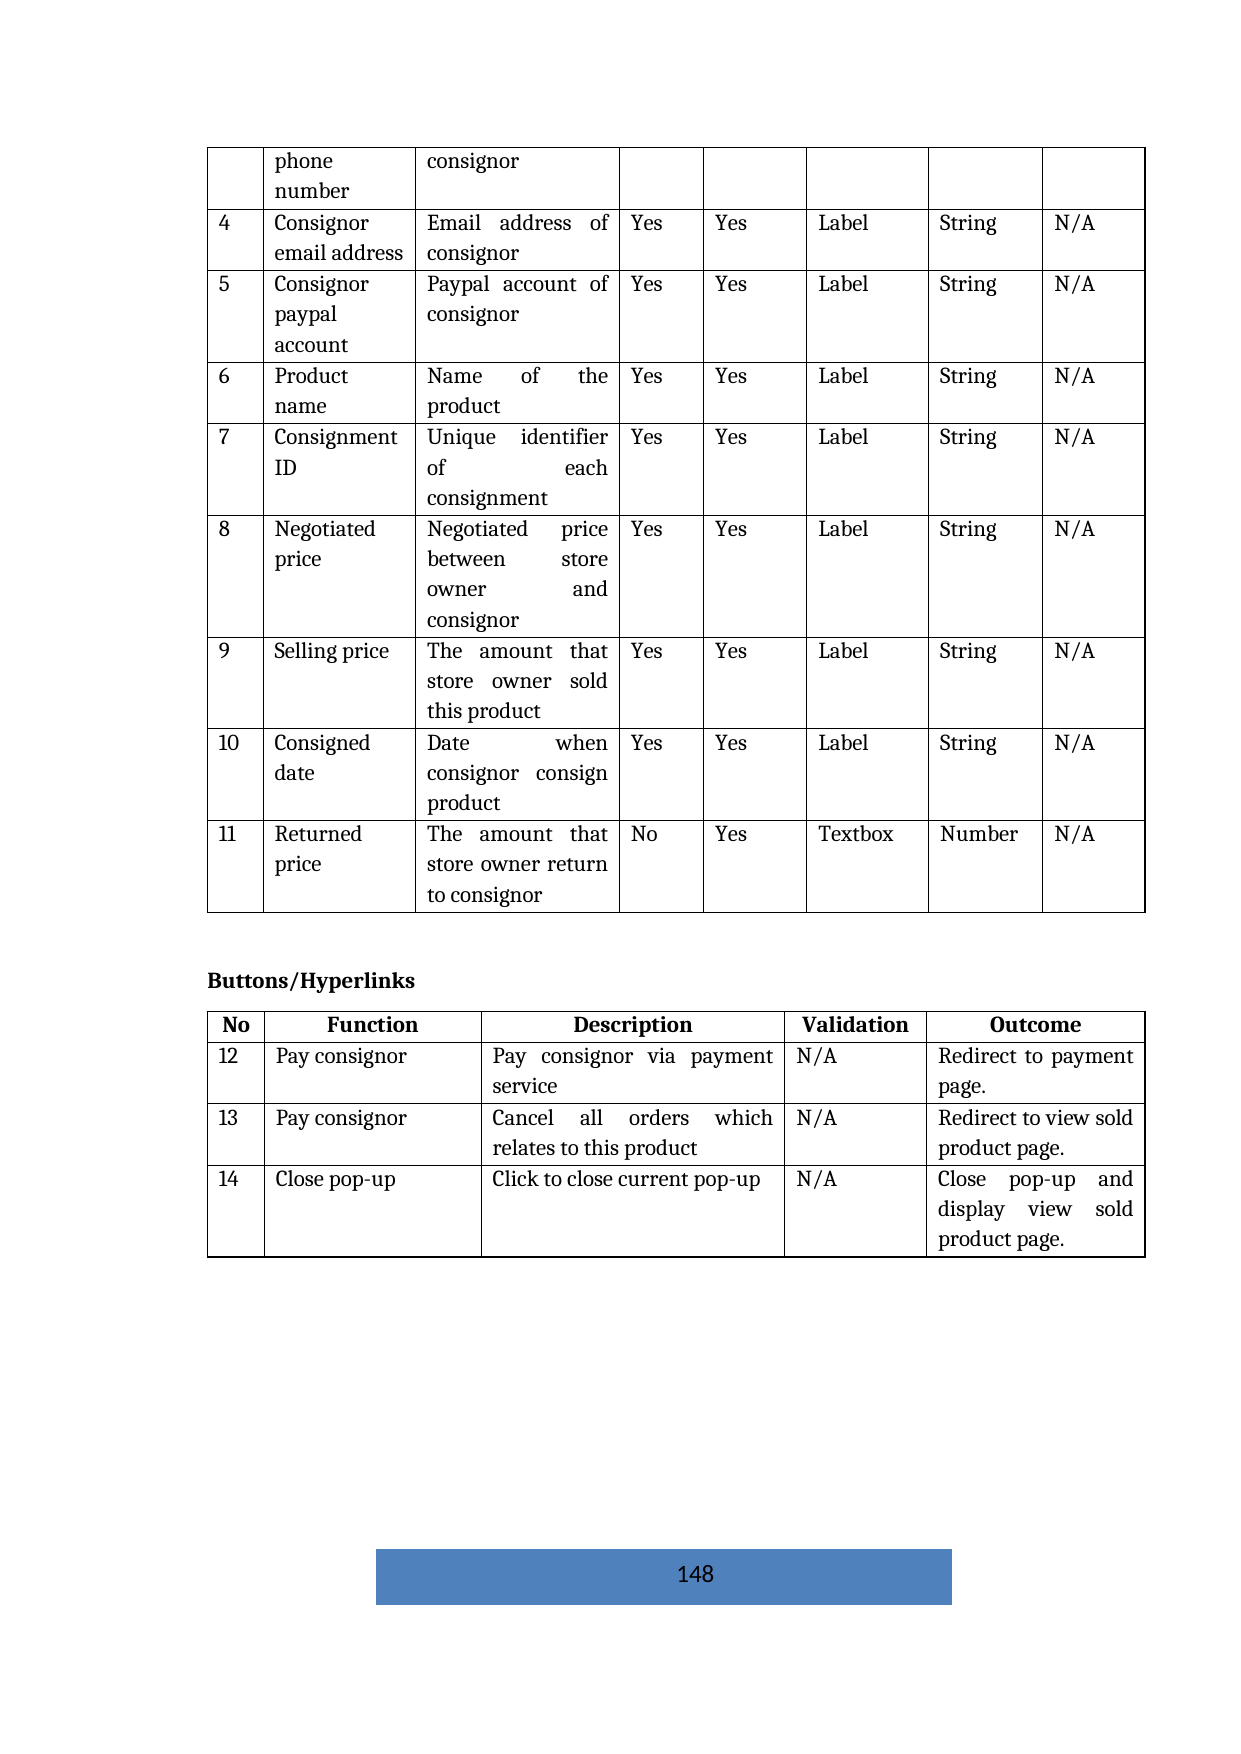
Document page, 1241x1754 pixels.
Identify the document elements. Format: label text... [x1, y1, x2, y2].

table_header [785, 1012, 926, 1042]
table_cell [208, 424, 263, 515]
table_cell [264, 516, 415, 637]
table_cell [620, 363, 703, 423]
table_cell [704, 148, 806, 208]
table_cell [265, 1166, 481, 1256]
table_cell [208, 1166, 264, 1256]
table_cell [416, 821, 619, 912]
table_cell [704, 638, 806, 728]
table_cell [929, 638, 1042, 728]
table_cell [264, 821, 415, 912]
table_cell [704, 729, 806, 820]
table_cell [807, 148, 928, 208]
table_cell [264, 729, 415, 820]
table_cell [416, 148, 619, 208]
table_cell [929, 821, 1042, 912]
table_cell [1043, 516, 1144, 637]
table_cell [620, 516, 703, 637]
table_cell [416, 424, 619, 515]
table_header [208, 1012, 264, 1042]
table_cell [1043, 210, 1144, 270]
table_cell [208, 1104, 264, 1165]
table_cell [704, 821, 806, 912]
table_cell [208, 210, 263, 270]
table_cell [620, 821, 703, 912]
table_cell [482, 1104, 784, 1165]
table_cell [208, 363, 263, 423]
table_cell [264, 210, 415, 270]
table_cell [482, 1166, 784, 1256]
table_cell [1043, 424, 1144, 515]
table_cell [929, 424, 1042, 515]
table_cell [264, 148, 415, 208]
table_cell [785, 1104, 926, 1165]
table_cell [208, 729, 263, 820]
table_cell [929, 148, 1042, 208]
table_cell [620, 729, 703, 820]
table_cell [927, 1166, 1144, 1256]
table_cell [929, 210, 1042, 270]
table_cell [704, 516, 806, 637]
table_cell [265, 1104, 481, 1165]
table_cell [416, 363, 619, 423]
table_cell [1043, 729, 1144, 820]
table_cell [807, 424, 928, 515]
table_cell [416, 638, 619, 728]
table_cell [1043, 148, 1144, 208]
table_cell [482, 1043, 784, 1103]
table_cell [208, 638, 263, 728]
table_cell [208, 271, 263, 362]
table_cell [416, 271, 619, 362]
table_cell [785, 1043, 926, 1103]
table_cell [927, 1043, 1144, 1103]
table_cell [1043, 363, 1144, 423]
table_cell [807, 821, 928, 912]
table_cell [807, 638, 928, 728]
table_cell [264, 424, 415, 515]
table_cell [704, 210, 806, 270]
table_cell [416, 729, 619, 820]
text Buttons/Hyperlinks [207, 968, 1122, 994]
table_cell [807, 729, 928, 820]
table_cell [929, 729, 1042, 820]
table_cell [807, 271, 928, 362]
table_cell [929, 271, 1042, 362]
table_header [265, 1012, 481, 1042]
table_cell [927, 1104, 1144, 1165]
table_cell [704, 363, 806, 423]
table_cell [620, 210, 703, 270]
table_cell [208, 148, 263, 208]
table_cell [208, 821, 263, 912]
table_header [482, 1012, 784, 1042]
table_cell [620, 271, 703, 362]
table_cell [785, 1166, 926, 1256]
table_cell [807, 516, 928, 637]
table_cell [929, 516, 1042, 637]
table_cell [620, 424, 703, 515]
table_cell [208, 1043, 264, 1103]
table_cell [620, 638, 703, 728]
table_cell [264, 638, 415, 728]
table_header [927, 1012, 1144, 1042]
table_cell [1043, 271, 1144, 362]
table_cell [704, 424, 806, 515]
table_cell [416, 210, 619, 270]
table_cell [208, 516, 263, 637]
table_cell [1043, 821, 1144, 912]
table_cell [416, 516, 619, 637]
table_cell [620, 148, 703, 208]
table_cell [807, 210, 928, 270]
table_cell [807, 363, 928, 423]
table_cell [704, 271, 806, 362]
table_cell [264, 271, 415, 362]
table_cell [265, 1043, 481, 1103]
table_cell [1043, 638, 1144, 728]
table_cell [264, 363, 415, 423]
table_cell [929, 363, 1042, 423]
